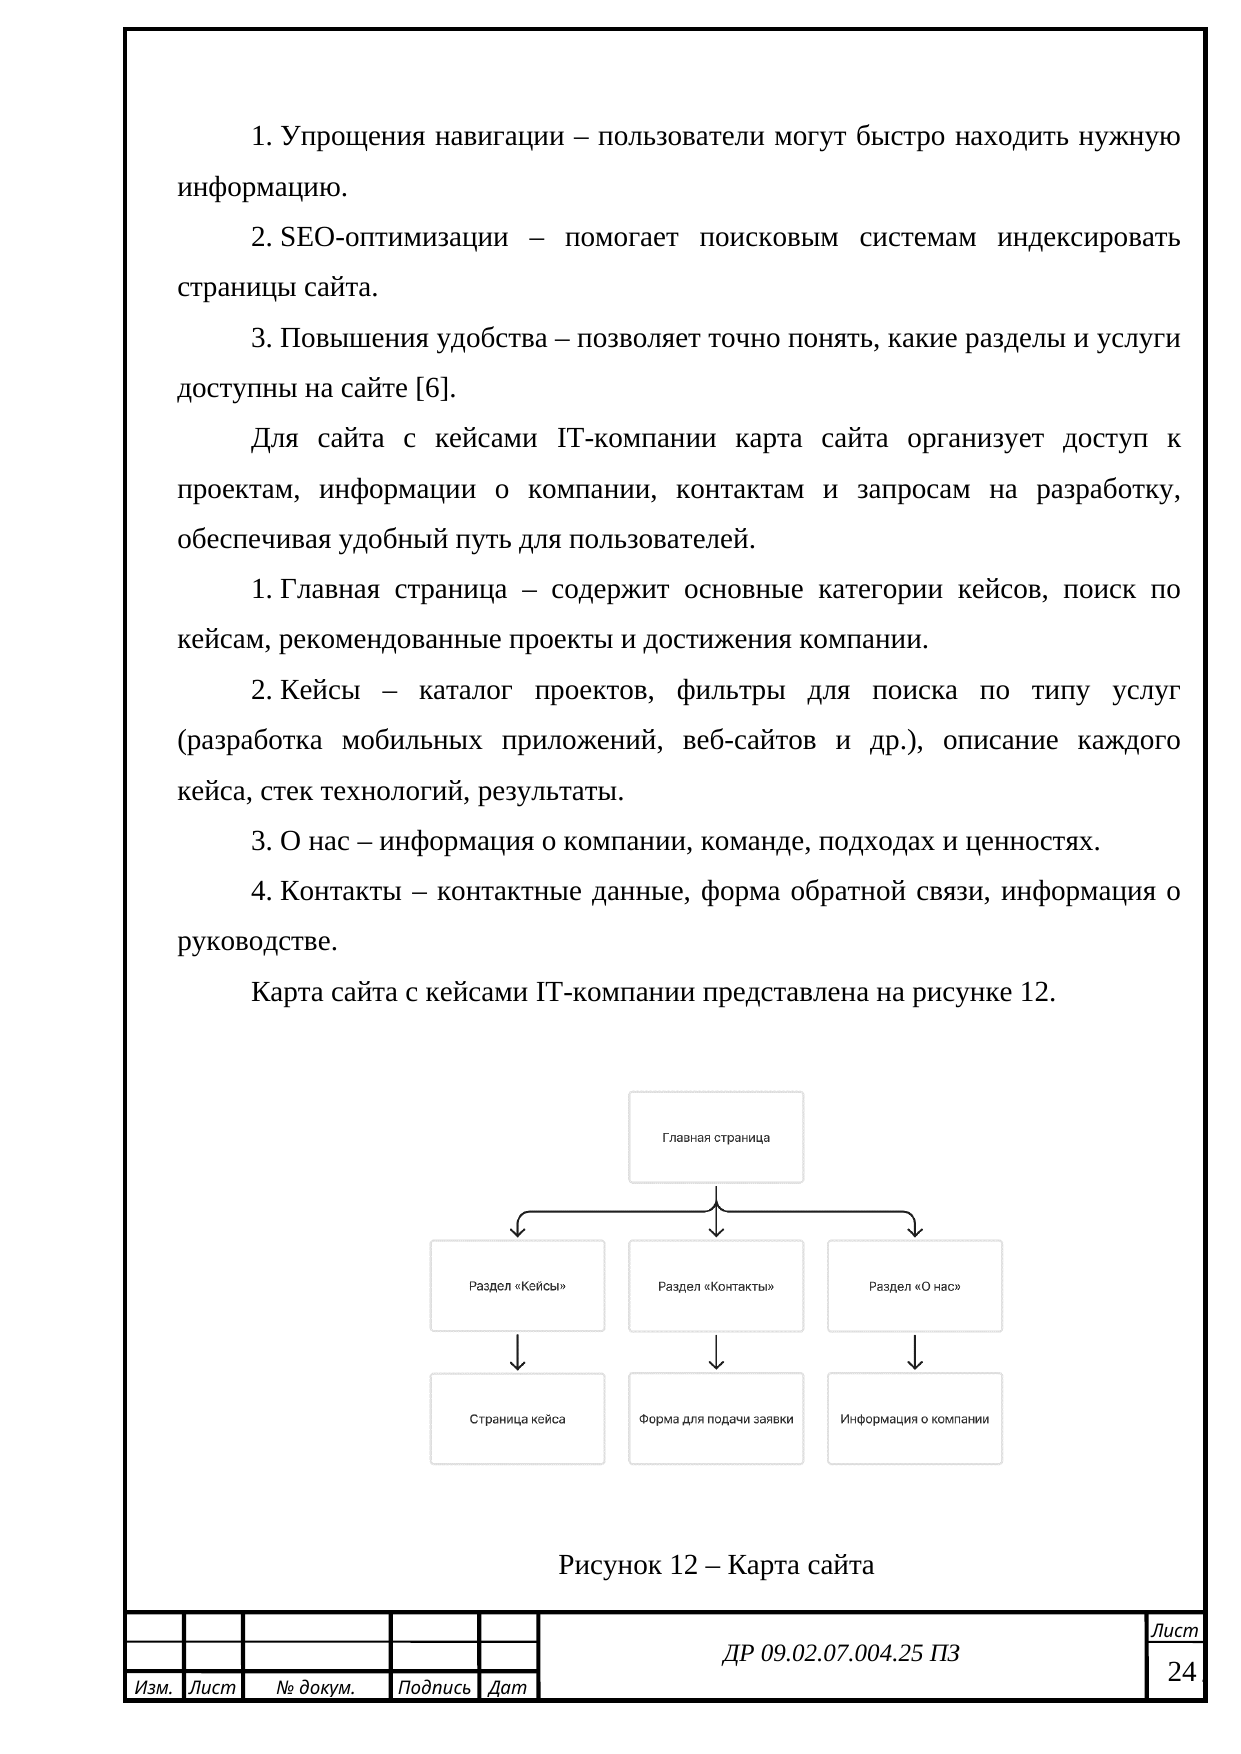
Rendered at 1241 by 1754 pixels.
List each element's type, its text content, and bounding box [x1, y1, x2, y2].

text Для сайта с кейсами IT-компании карта сайта организует доступ к проектам, информации о компании, контактам и запросам на разработку, обеспечивая удобный путь для пользователей. [177, 420, 1182, 554]
text Рисунок 12 – Карта сайта [177, 1547, 1182, 1581]
list О нас – информация о компании, команде, подходах и ценностях. [177, 823, 1182, 856]
picture [363, 1024, 1069, 1531]
list SEO-оптимизации – помогает поисковым системам индексировать страницы сайта. [177, 219, 1182, 303]
list Упрощения навигации – пользователи могут быстро находить нужную информацию. [177, 118, 1182, 202]
list Главная страница – содержит основные категории кейсов, поиск по кейсам, рекомендованные проекты и достижения компании. [177, 571, 1182, 655]
list Контакты – контактные данные, форма обратной связи, информация о руководстве. [177, 873, 1182, 957]
text Карта сайта с кейсами IT-компании представлена на рисунке 12. [177, 974, 1182, 1007]
list Повышения удобства – позволяет точно понять, какие разделы и услуги доступны на сайте [6]. [177, 320, 1182, 404]
list Кейсы – каталог проектов, фильтры для поиска по типу услуг (разработка мобильных приложений, веб-сайтов и др.), описание каждого кейса, стек технологий, результаты. [177, 672, 1182, 806]
